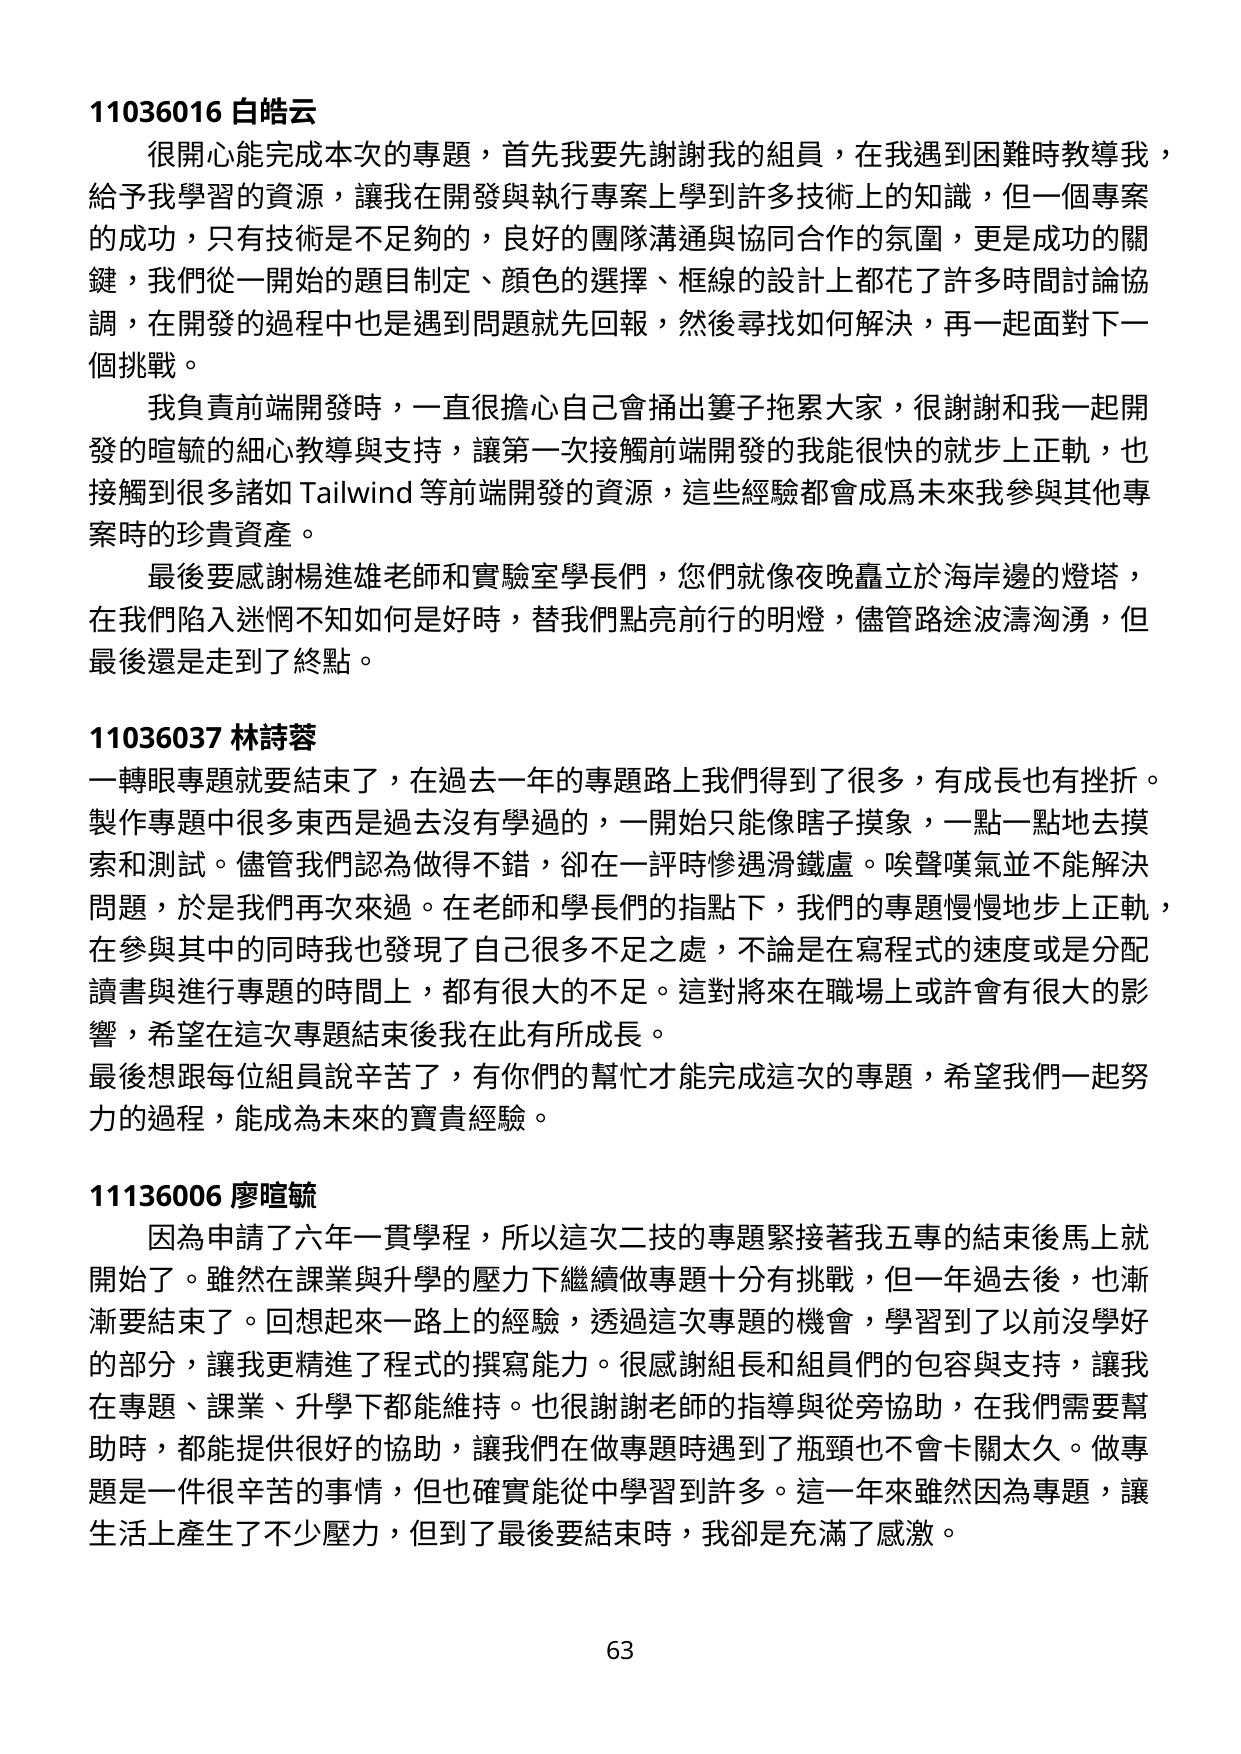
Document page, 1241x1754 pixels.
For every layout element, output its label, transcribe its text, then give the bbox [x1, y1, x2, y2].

text 一轉眼專題就要結束了，在過去一年的專題路上我們得到了很多，有成長也有挫折。 [89, 757, 1152, 800]
text 我負責前端開發時，一直很擔心自己會捅出簍子拖累大家，很謝謝和我一起開發的暄毓的細心教導與支持，讓第一次接觸前端開發的我能很快的就步上正軌，也接觸到很多諸如Tailwind等前端開發的資源，這些經驗都會成爲未來我參與其他專案時的珍貴資產。 [89, 385, 1152, 554]
text 最後想跟每位組員說辛苦了，有你們的幫忙才能完成這次的專題，希望我們一起努力的過程，能成為未來的寶貴經驗。 [89, 1053, 1152, 1138]
text 很開心能完成本次的專題，首先我要先謝謝我的組員，在我遇到困難時教導我，給予我學習的資源，讓我在開發與執行專案上學到許多技術上的知識，但一個專案的成功，只有技術是不足夠的，良好的團隊溝通與協同合作的氛圍，更是成功的關鍵，我們從一開始的題目制定、顔色的選擇、框線的設計上都花了許多時間討論協調，在開發的過程中也是遇到問題就先回報，然後尋找如何解決，再一起面對下一個挑戰。 [89, 131, 1152, 385]
text 因為申請了六年一貫學程，所以這次二技的專題緊接著我五專的結束後馬上就開始了。雖然在課業與升學的壓力下繼續做專題十分有挑戰，但一年過去後，也漸漸要結束了。回想起來一路上的經驗，透過這次專題的機會，學習到了以前沒學好的部分，讓我更精進了程式的撰寫能力。很感謝組長和組員們的包容與支持，讓我在專題、課業、升學下都能維持。也很謝謝老師的指導與從旁協助，在我們需要幫助時，都能提供很好的協助，讓我們在做專題時遇到了瓶頸也不會卡關太久。做專題是一件很辛苦的事情，但也確實能從中學習到許多。這一年來雖然因為專題，讓生活上產生了不少壓力，但到了最後要結束時，我卻是充滿了感激。 [89, 1214, 1152, 1553]
text 11036016 白皓云 [89, 89, 1152, 131]
text 11136006 廖暄毓 [89, 1172, 1152, 1214]
text 11036037 林詩蓉 [89, 715, 1152, 757]
text 製作專題中很多東西是過去沒有學過的，一開始只能像瞎子摸象，一點一點地去摸索和測試。儘管我們認為做得不錯，卻在一評時慘遇滑鐵盧。唉聲嘆氣並不能解決問題，於是我們再次來過。在老師和學長們的指點下，我們的專題慢慢地步上正軌，在參與其中的同時我也發現了自己很多不足之處，不論是在寫程式的速度或是分配讀書與進行專題的時間上，都有很大的不足。這對將來在職場上或許會有很大的影響，希望在這次專題結束後我在此有所成長。 [89, 800, 1152, 1053]
text 最後要感謝楊進雄老師和實驗室學長們，您們就像夜晚矗立於海岸邊的燈塔，在我們陷入迷惘不知如何是好時，替我們點亮前行的明燈，儘管路途波濤洶湧，但最後還是走到了終點。 [89, 554, 1152, 681]
